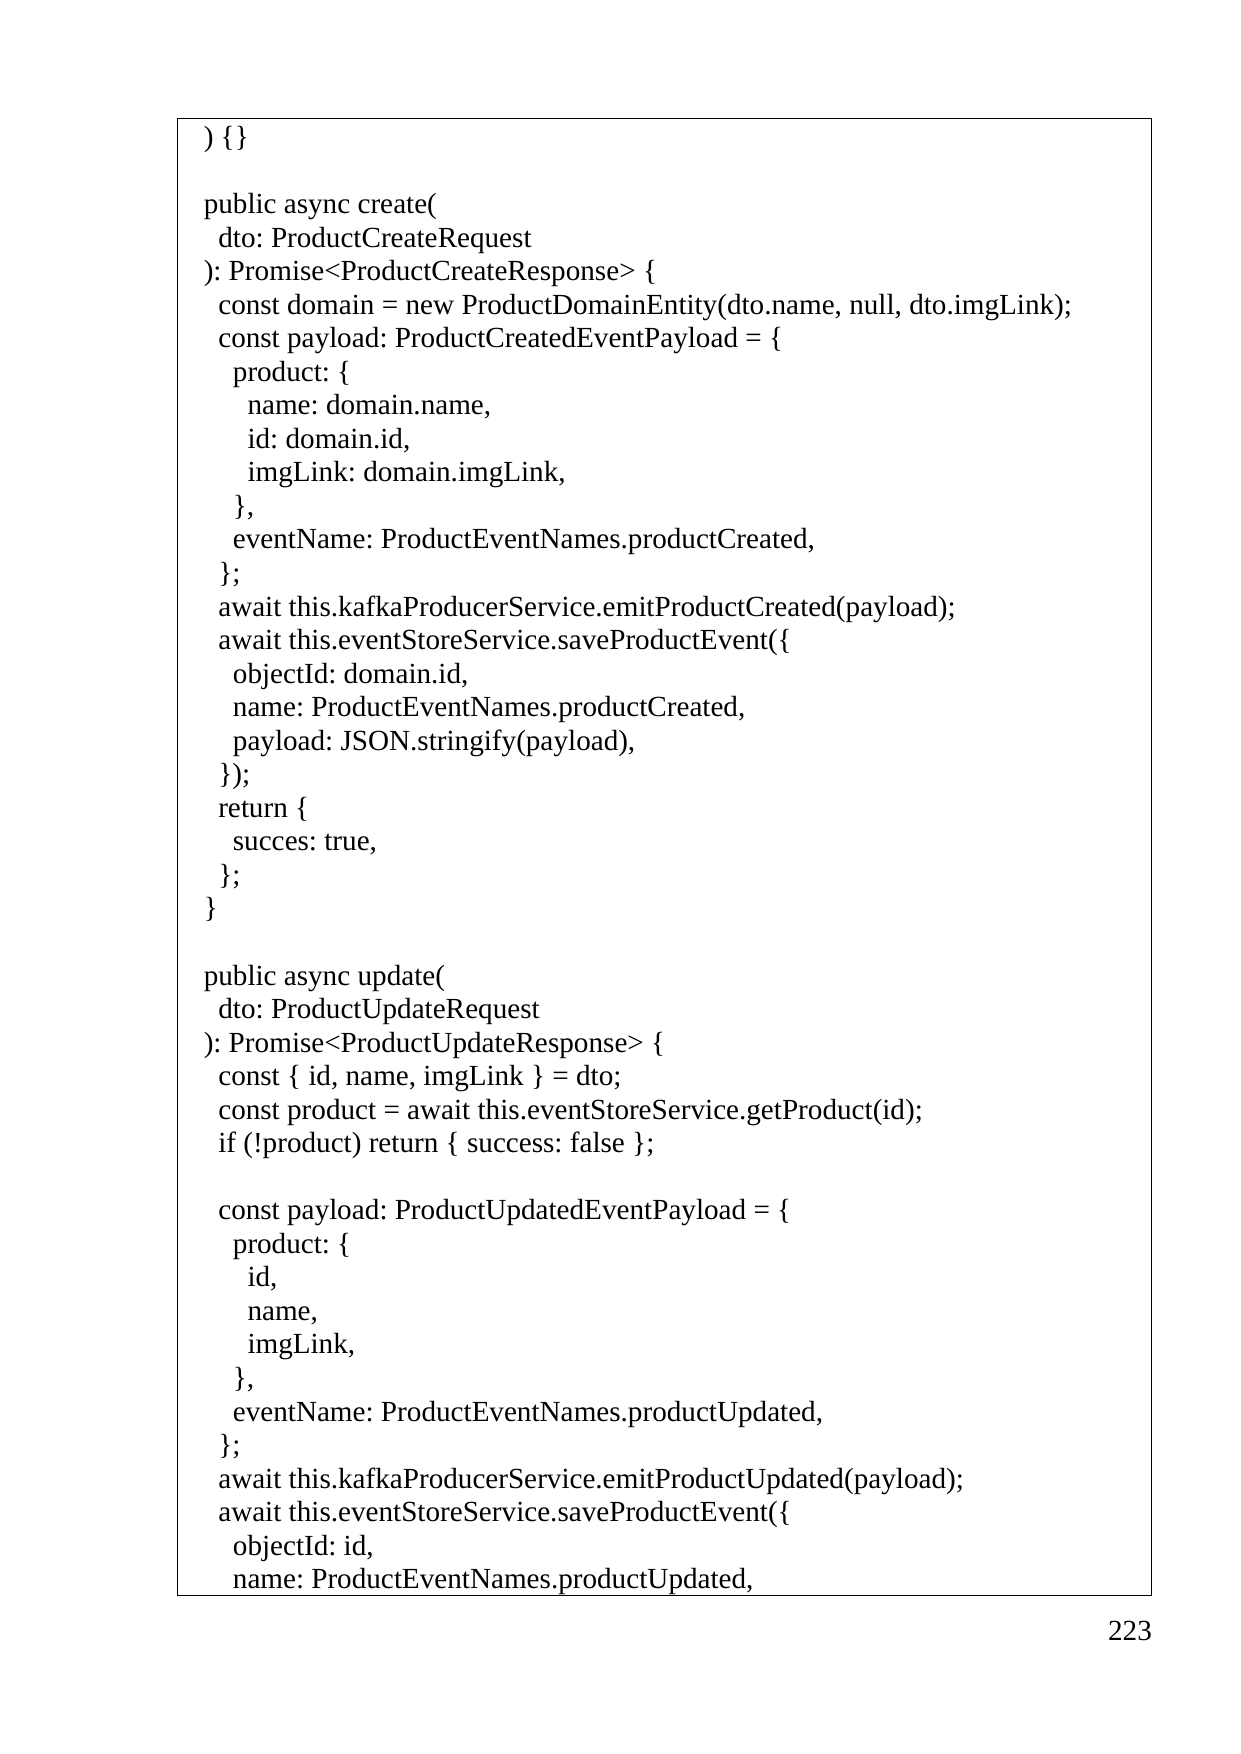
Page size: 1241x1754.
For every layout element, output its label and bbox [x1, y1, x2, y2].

table_header [178, 119, 1151, 1595]
